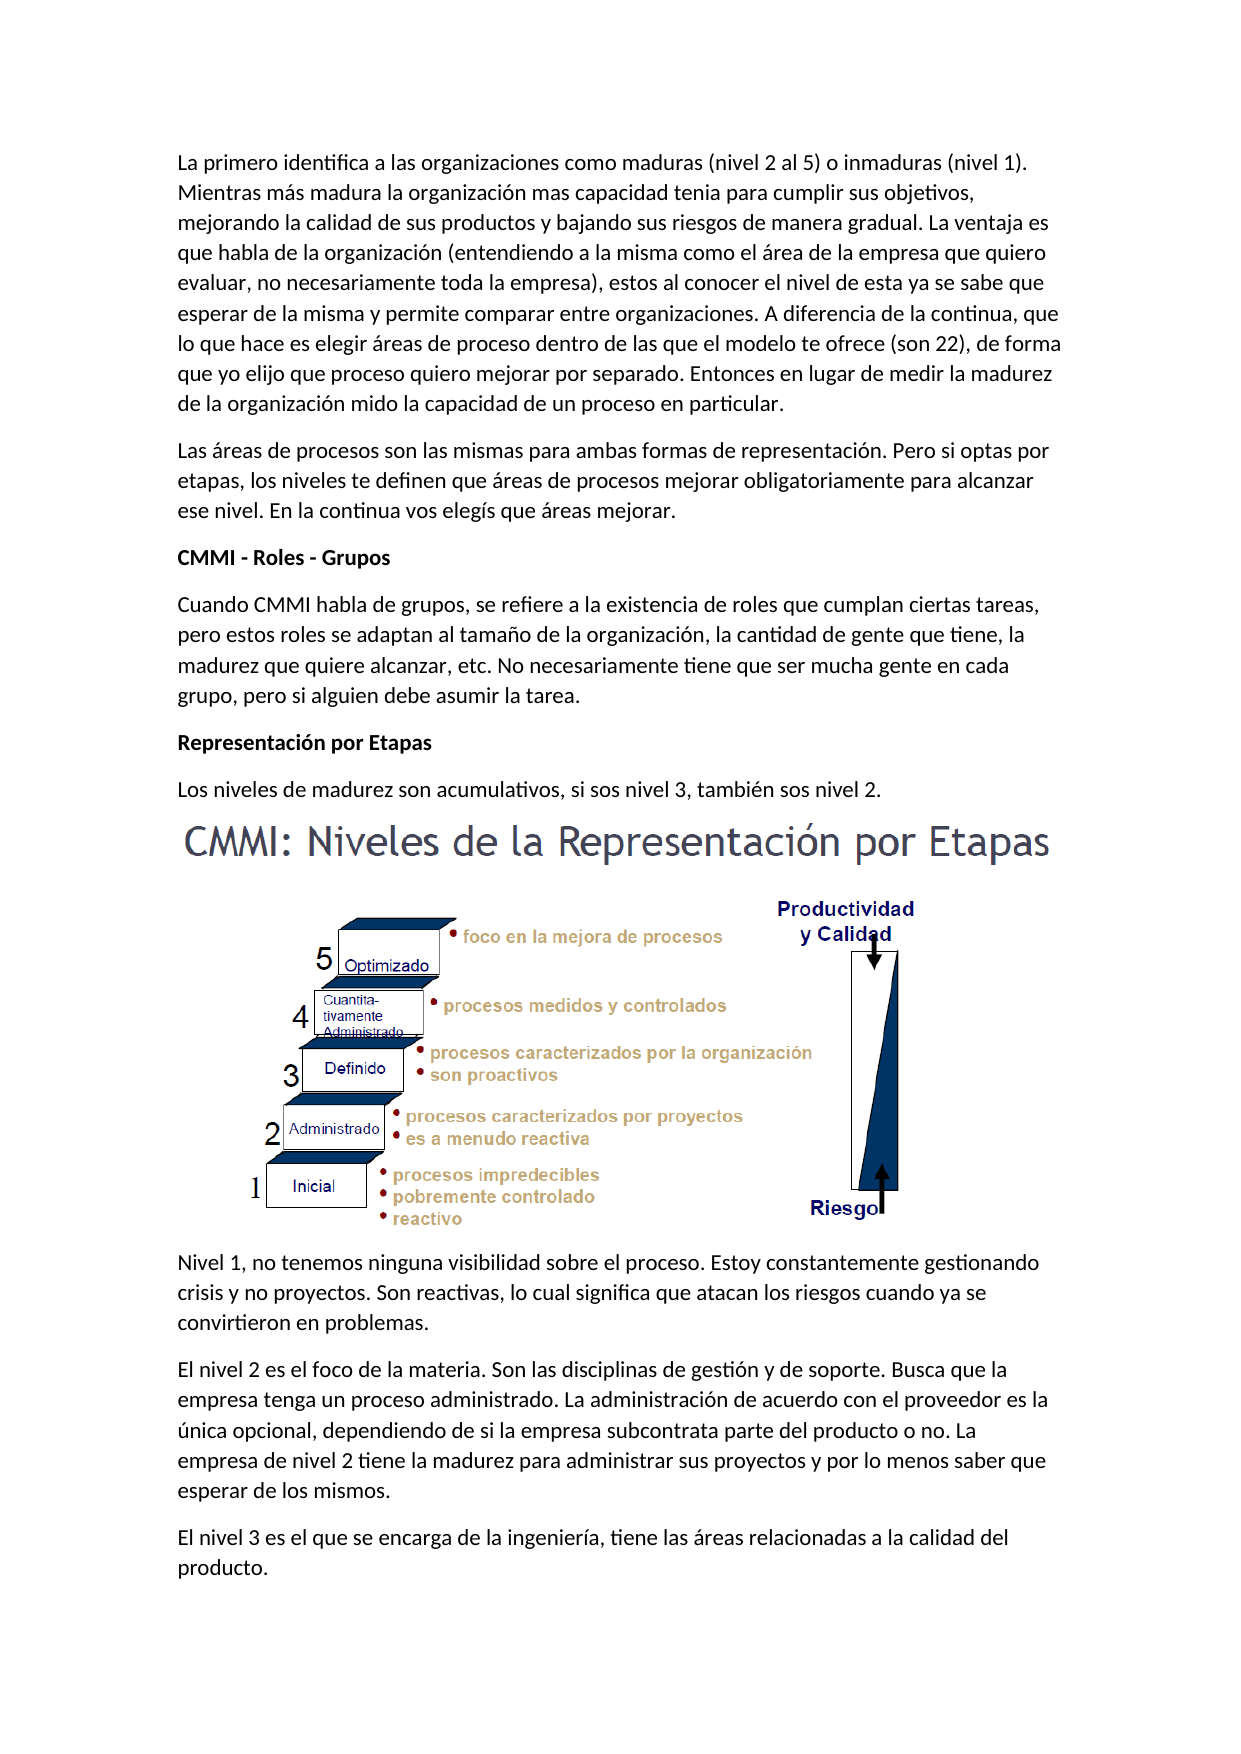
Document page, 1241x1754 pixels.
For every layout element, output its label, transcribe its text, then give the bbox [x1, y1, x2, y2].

text Las áreas de procesos son las mismas para ambas formas de representación. Pero si optas por etapas, los niveles te definen que áreas de procesos mejorar obligatoriamente para alcanzar ese nivel. En la continua vos elegís que áreas mejorar. [177, 436, 1063, 524]
text La primero identifica a las organizaciones como maduras (nivel 2 al 5) o inmaduras (nivel 1). Mientras más madura la organización mas capacidad tenia para cumplir sus objetivos, mejorando la calidad de sus productos y bajando sus riesgos de manera gradual. La ventaja es que habla de la organización (entendiendo a la misma como el área de la empresa que quiero evaluar, no necesariamente toda la empresa), estos al conocer el nivel de esta ya se sabe que esperar de la misma y permite comparar entre organizaciones. A diferencia de la continua, que lo que hace es elegir áreas de proceso dentro de las que el modelo te ofrece (son 22), de forma que yo elijo que proceso quiero mejorar por separado. Entonces en lugar de medir la madurez de la organización mido la capacidad de un proceso en particular. [177, 148, 1063, 417]
text Nivel 1, no tenemos ninguna visibilidad sobre el proceso. Estoy constantemente gestionando crisis y no proyectos. Son reactivas, lo cual significa que atacan los riesgos cuando ya se convirtieron en problemas. [177, 1248, 1063, 1337]
text CMMI - Roles - Grupos [177, 543, 1063, 571]
text El nivel 3 es el que se encarga de la ingeniería, tiene las áreas relacionadas a la calidad del producto. [177, 1523, 1063, 1581]
text Los niveles de madurez son acumulativos, si sos nivel 3, también sos nivel 2. [177, 775, 1063, 803]
picture [177, 821, 1063, 1230]
text Representación por Etapas [177, 728, 1063, 756]
text El nivel 2 es el foco de la materia. Son las disciplinas de gestión y de soporte. Busca que la empresa tenga un proceso administrado. La administración de acuerdo con el proveedor es la única opcional, dependiendo de si la empresa subcontrata parte del producto o no. La empresa de nivel 2 tiene la madurez para administrar sus proyectos y por lo menos saber que esperar de los mismos. [177, 1355, 1063, 1504]
text Cuando CMMI habla de grupos, se refiere a la existencia de roles que cumplan ciertas tareas, pero estos roles se adaptan al tamaño de la organización, la cantidad de gente que tiene, la madurez que quiere alcanzar, etc. No necesariamente tiene que ser mucha gente en cada grupo, pero si alguien debe asumir la tarea. [177, 590, 1063, 709]
